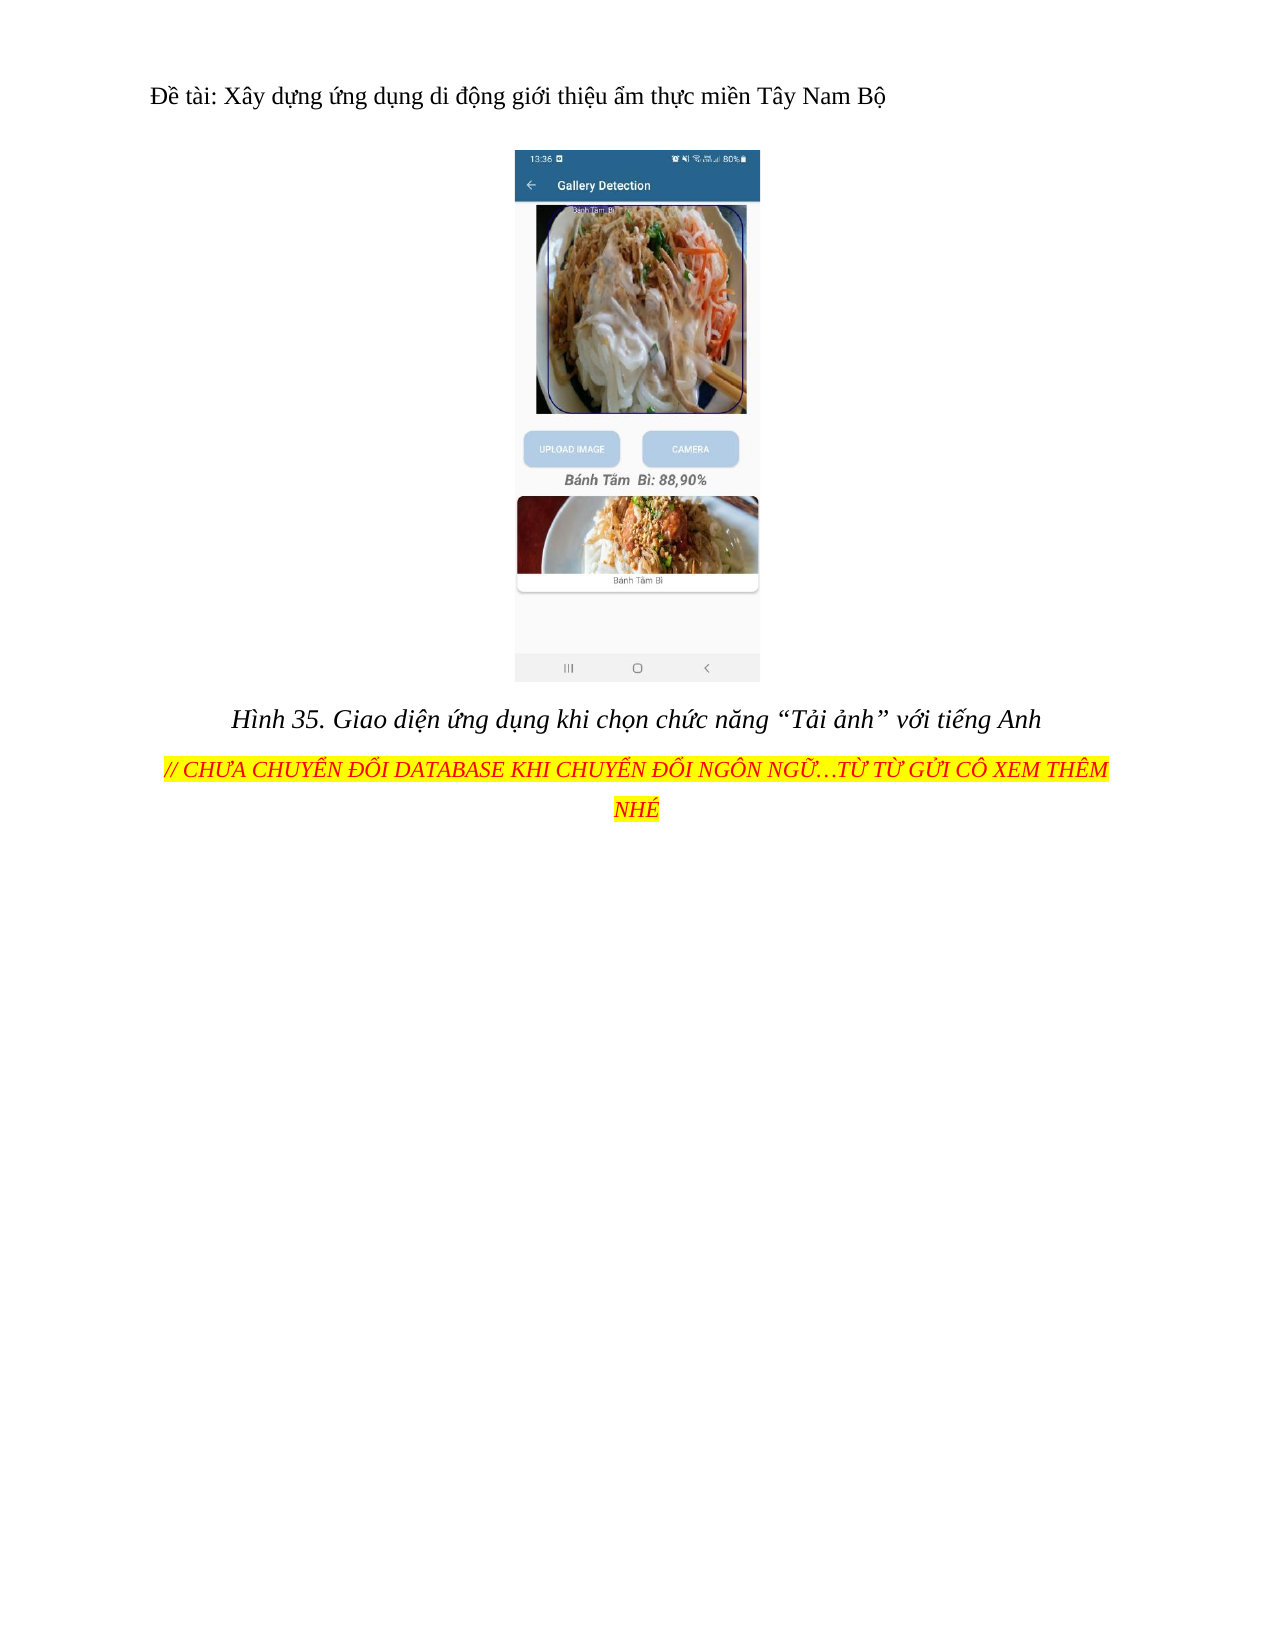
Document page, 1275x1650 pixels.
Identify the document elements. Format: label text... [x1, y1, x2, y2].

text // CHƯA CHUYỂN ĐỔI DATABASE KHI CHUYỂN ĐỔI NGÔN NGỮ…TỪ TỪ GỬI CÔ XEM THÊM NHÉ [150, 756, 1125, 822]
text Hình 35. Giao diện ứng dụng khi chọn chức năng “Tải ảnh” với tiếng Anh [150, 703, 1125, 734]
picture [514, 150, 761, 682]
